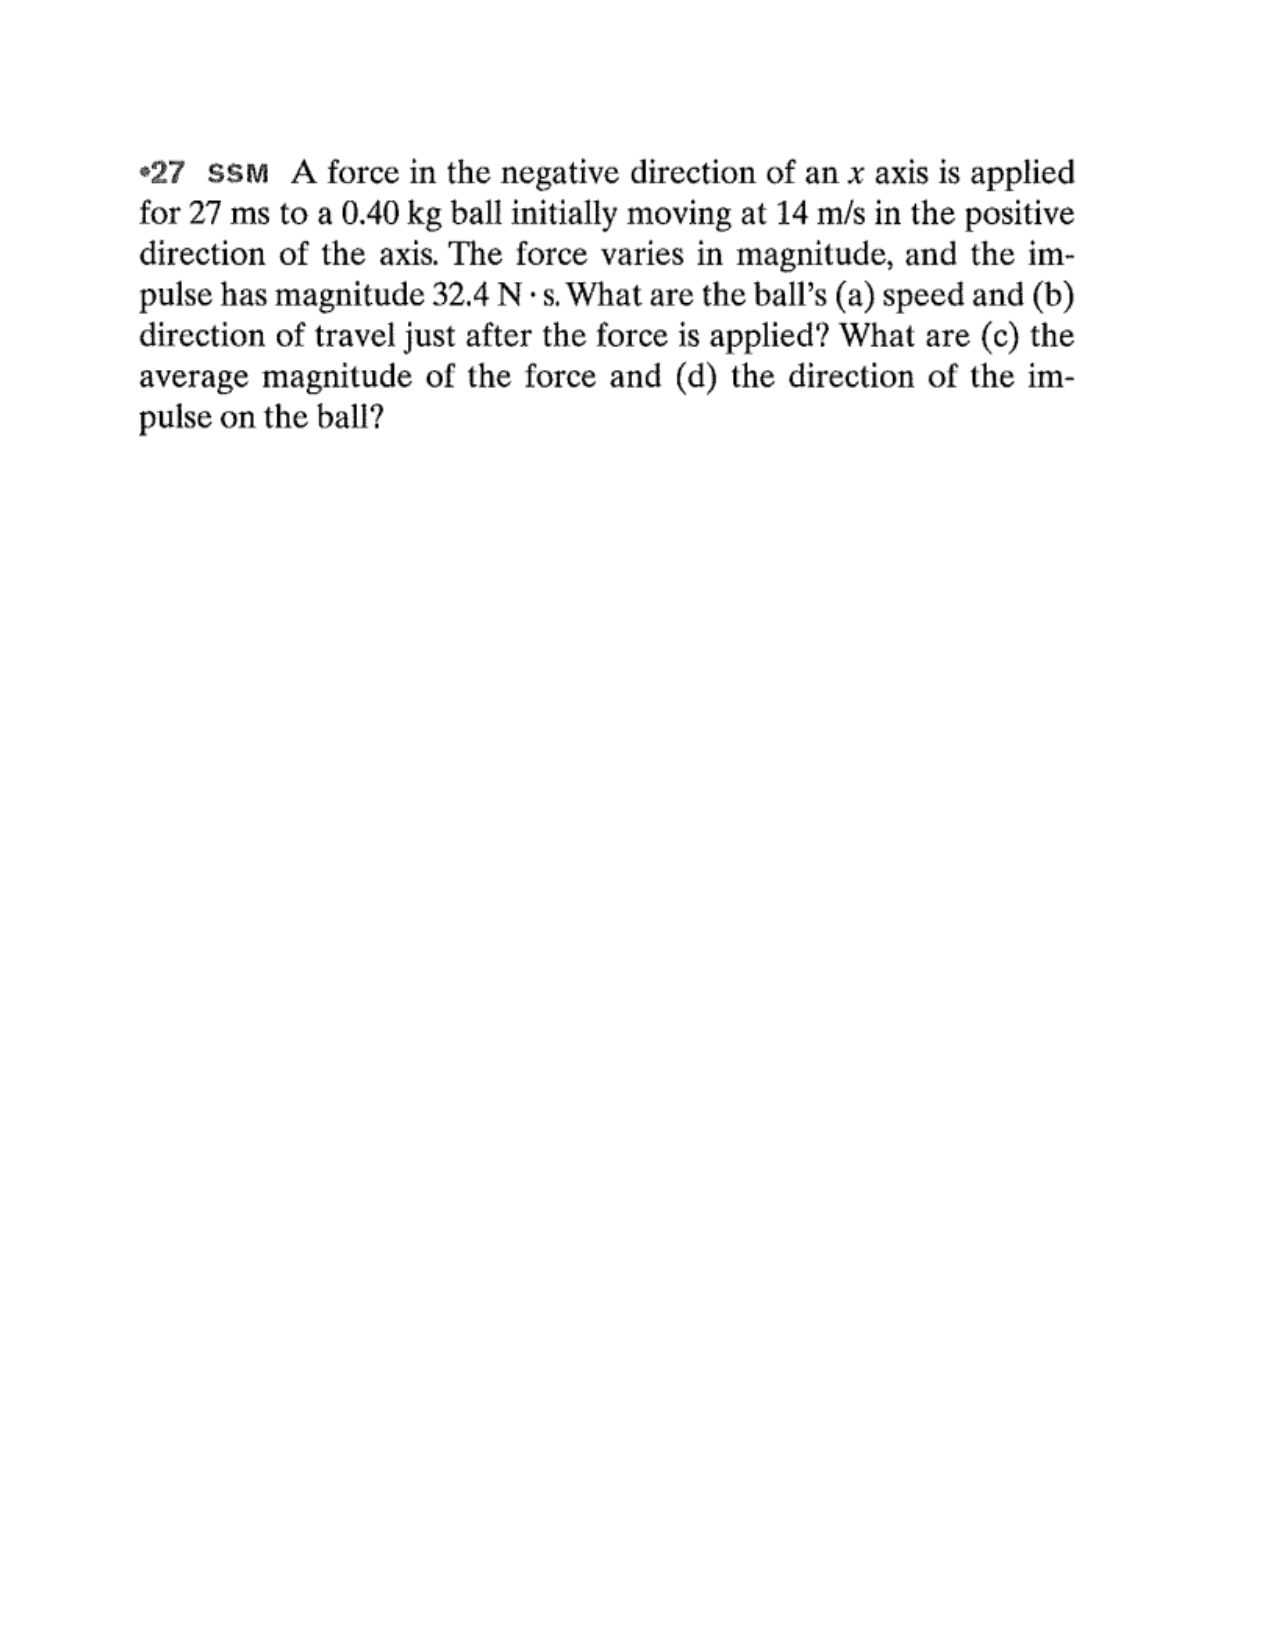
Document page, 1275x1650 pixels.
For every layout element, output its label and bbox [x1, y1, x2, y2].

picture [135, 150, 1090, 446]
